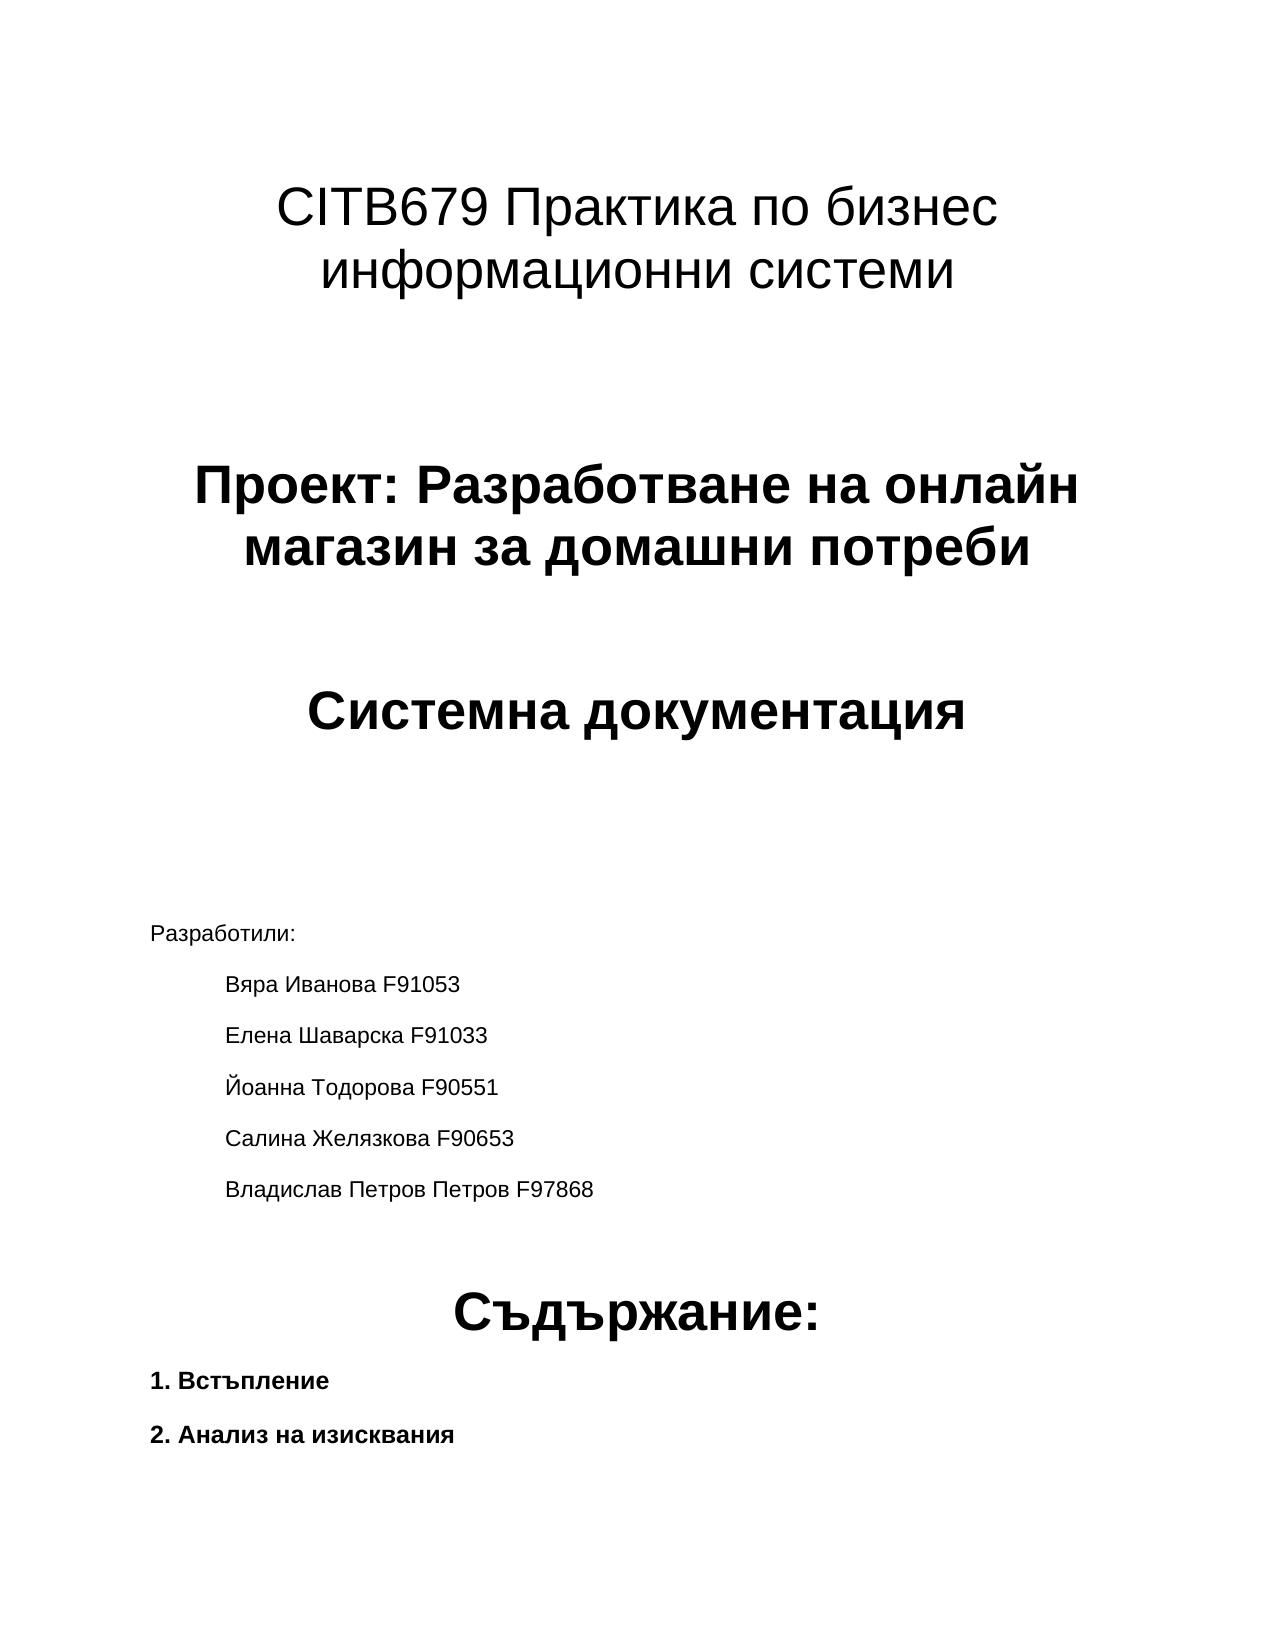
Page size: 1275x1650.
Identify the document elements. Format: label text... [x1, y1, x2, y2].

subtitle Проект: Разработване на онлайн магазин за домашни потреби [150, 452, 1125, 577]
text 2. Анализ на изисквания [150, 1420, 1125, 1449]
text Елена Шаварска F91033 [225, 1022, 1125, 1049]
text Салина Желязкова F90653 [225, 1125, 1125, 1151]
subtitle Системна документация [150, 678, 1125, 741]
text Йоанна Тодорова F90551 [225, 1074, 1125, 1100]
text CITB679 Практика по бизнес информационни системи [150, 175, 1125, 299]
text Вяра Иванова F91053 [150, 971, 1125, 997]
text 1. Встъпление [150, 1366, 1125, 1395]
text Съдържание: [150, 1279, 1125, 1341]
text Разработили: [150, 919, 1125, 946]
text Владислав Петров Петров F97868 [225, 1176, 1125, 1203]
